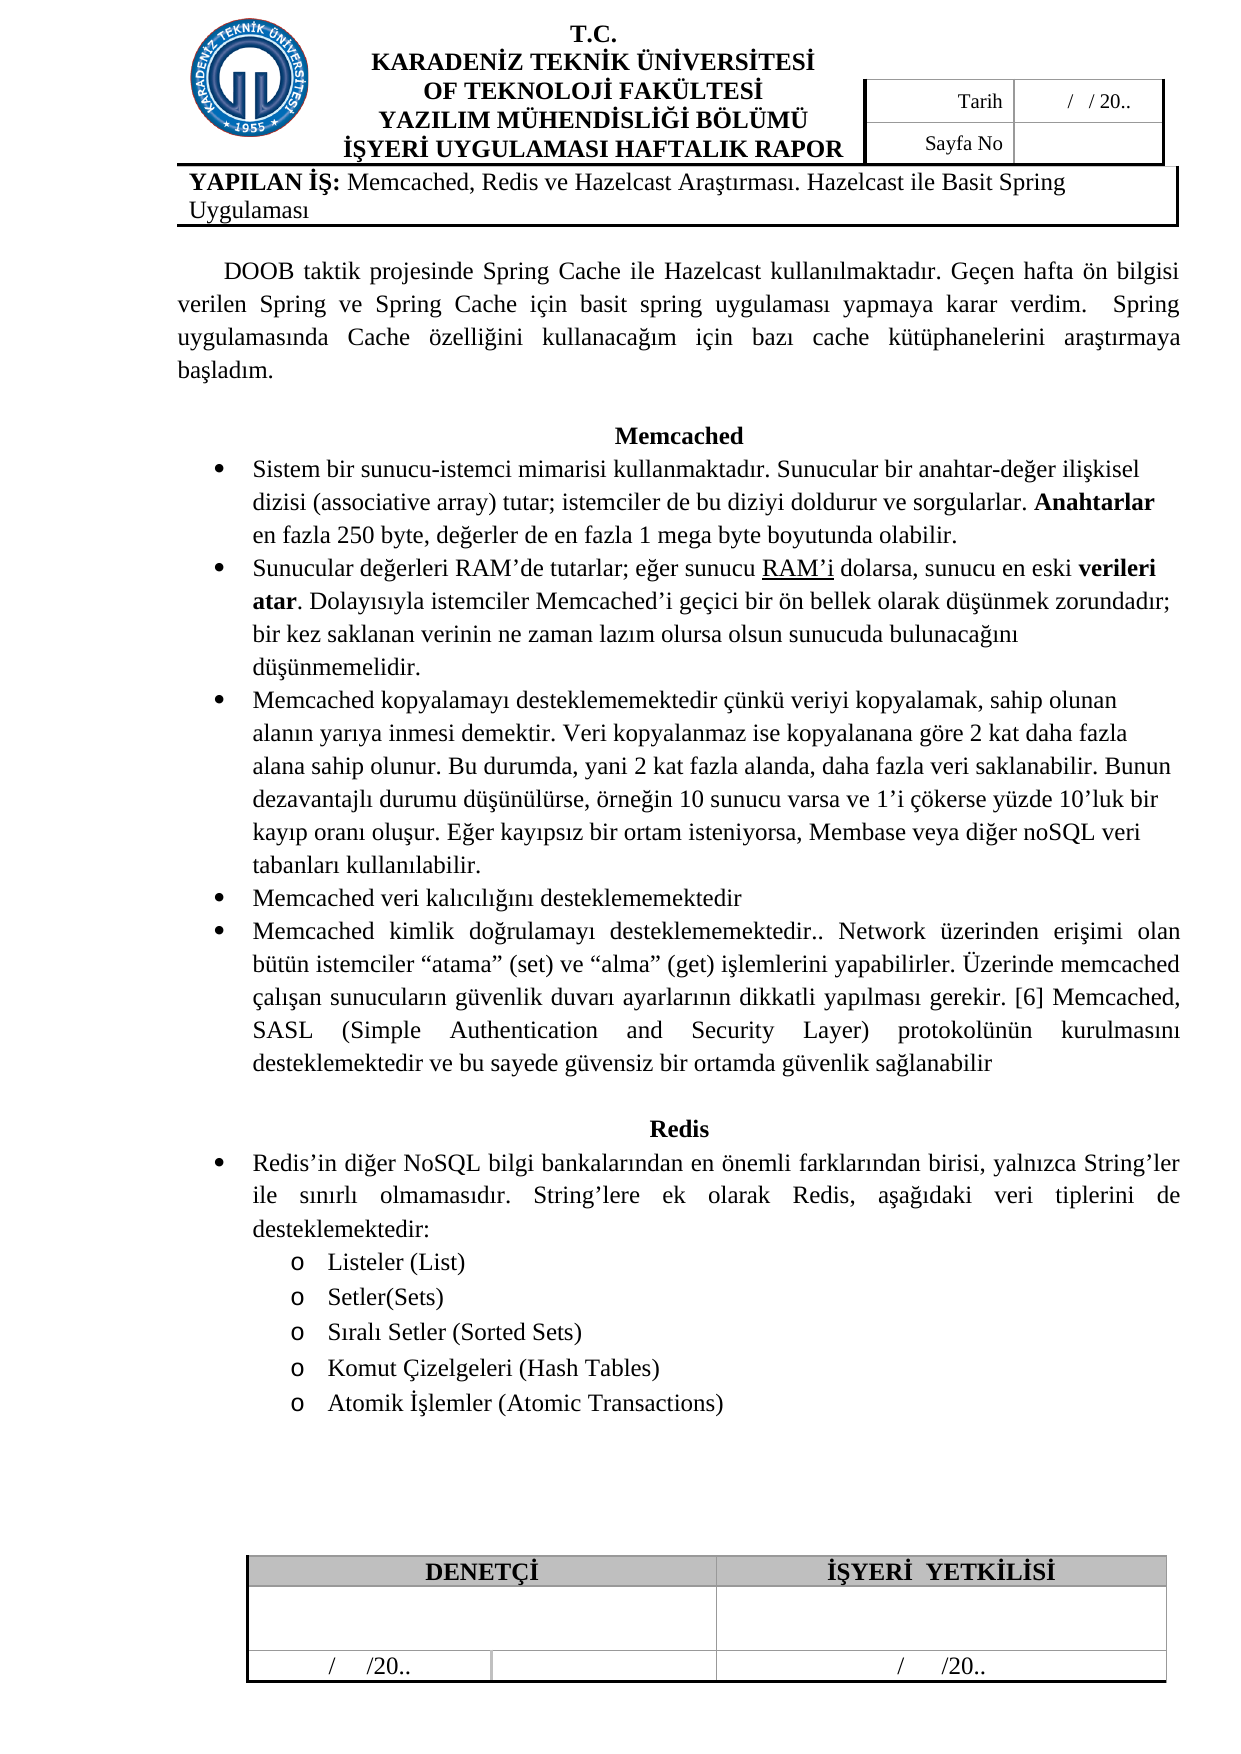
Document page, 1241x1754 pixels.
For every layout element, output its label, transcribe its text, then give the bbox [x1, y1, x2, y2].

table_header İŞYERİ YETKİLİSİ [717, 1557, 1166, 1585]
text Memcached [177, 421, 1181, 450]
list Memcached veri kalıcılığını desteklememektedir [215, 883, 1181, 912]
list Komut Çizelgeleri (Hash Tables) [290, 1353, 1181, 1384]
list Setler(Sets) [290, 1282, 1181, 1313]
table_cell / /20.. [717, 1651, 1166, 1680]
table_cell [1015, 123, 1162, 162]
list Atomik İşlemler (Atomic Transactions) [290, 1388, 1181, 1419]
picture [190, 18, 309, 137]
text Redis [177, 1114, 1181, 1143]
list Memcached kimlik doğrulamayı desteklememektedir.. Network üzerinden erişimi olan bütün istemciler “atama” (set) ve “alma” (get) işlemlerini yapabilirler. Üzerinde memcached çalışan sunucuların güvenlik duvarı ayarlarının dikkatli yapılması gerekir. [6] Memcached, SASL (Simple Authentication and Security Layer) protokolünün kurulmasını desteklemektedir ve bu sayede güvensiz bir ortamda güvenlik sağlanabilir [215, 916, 1181, 1077]
table_cell / /20.. [249, 1651, 490, 1680]
table_cell / / 20.. [1015, 80, 1162, 121]
table_cell Sayfa No [867, 123, 1013, 162]
table_header [177, 19, 322, 162]
table_cell [717, 1587, 1166, 1649]
list Sunucular değerleri RAM’de tutarlar; eğer sunucu RAM’i dolarsa, sunucu en eski verileri atar. Dolayısıyla istemciler Memcached’i geçici bir ön bellek olarak düşünmek zorundadır; bir kez saklanan verinin ne zaman lazım olursa olsun sunucuda bulunacağını düşünmemelidir. [215, 553, 1181, 681]
text DOOB taktik projesinde Spring Cache ile Hazelcast kullanılmaktadır. Geçen hafta ön bilgisi verilen Spring ve Spring Cache için basit spring uygulaması yapmaya karar verdim. Spring uygulamasında Cache özelliğini kullanacağım için bazı cache kütüphanelerini araştırmaya başladım. [177, 256, 1181, 289]
text DOOB taktik projesinde Spring Cache ile Hazelcast kullanılmaktadır. Geçen hafta ön bilgisi verilen Spring ve Spring Cache için basit spring uygulaması yapmaya karar verdim. Spring uygulamasında Cache özelliğini kullanacağım için bazı cache kütüphanelerini araştırmaya başladım. [177, 351, 1181, 384]
table_header T.C. KARADENİZ TEKNİK ÜNİVERSİTESİ OF TEKNOLOJİ FAKÜLTESİ YAZILIM MÜHENDİSLİĞİ BÖLÜMÜ İŞYERİ UYGULAMASI HAFTALIK RAPOR [322, 19, 865, 162]
list Memcached kopyalamayı desteklememektedir çünkü veriyi kopyalamak, sahip olunan alanın yarıya inmesi demektir. Veri kopyalanmaz ise kopyalanana göre 2 kat daha fazla alana sahip olunur. Bu durumda, yani 2 kat fazla alanda, daha fazla veri saklanabilir. Bunun dezavantajlı durumu düşünülürse, örneğin 10 sunucu varsa ve 1’i çökerse yüzde 10’luk bir kayıp oranı oluşur. Eğer kayıpsız bir ortam isteniyorsa, Membase veya diğer noSQL veri tabanları kullanılabilir. [215, 685, 1181, 879]
list Listeler (List) [290, 1247, 1181, 1277]
list Sistem bir sunucu-istemci mimarisi kullanmaktadır. Sunucular bir anahtar-değer ilişkisel dizisi (associative array) tutar; istemciler de bu diziyi doldurur ve sorgularlar. Anahtarlar en fazla 250 byte, değerler de en fazla 1 mega byte boyutunda olabilir. [215, 454, 1181, 549]
table_cell [493, 1651, 716, 1680]
list Redis’in diğer NoSQL bilgi bankalarından en önemli farklarından birisi, yalnızca String’ler ile sınırlı olmamasıdır. String’lere ek olarak Redis, aşağıdaki veri tiplerini de desteklemektedir: [215, 1148, 1181, 1242]
table_header YAPILAN İŞ: Memcached, Redis ve Hazelcast Araştırması. Hazelcast ile Basit Spring Uygulaması [177, 167, 1176, 224]
list Sıralı Setler (Sorted Sets) [290, 1317, 1181, 1348]
table_header DENETÇİ [249, 1557, 716, 1585]
table_cell Tarih [867, 80, 1013, 121]
table_cell [249, 1587, 716, 1649]
